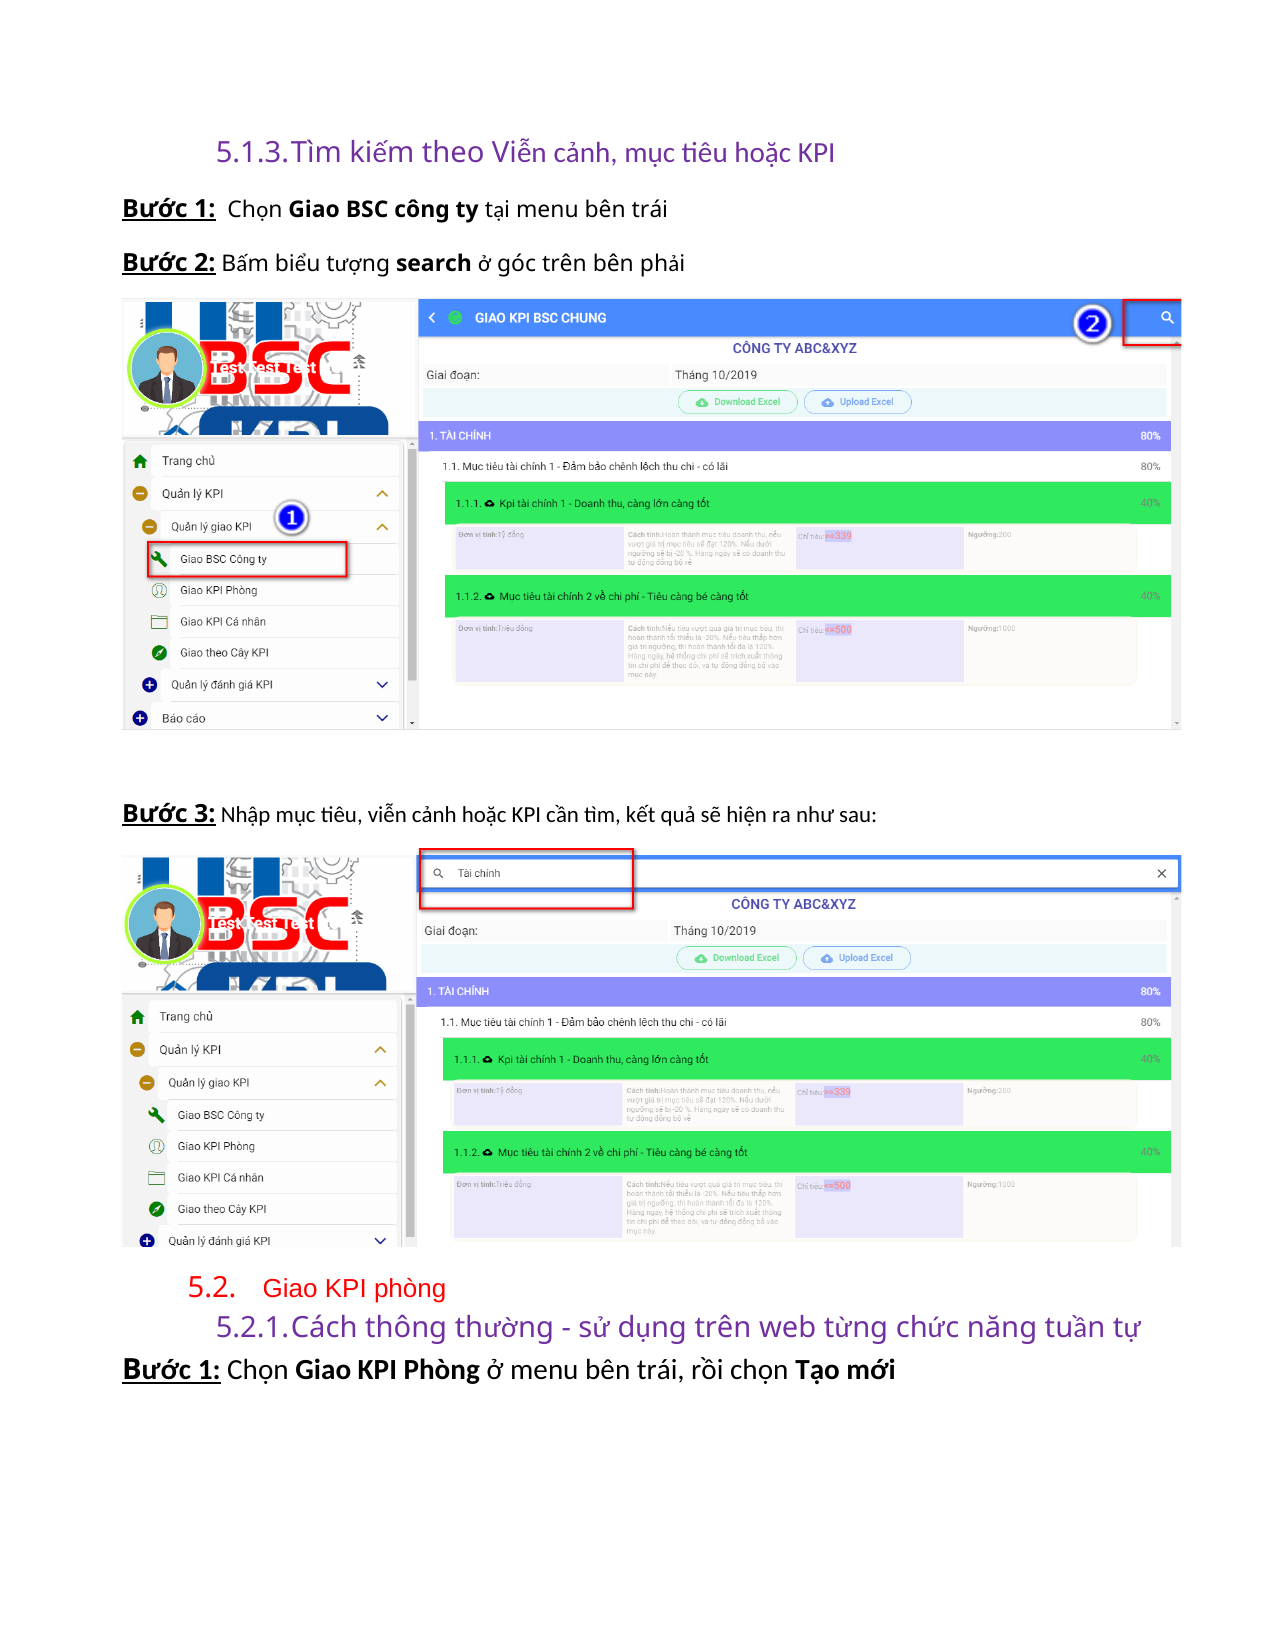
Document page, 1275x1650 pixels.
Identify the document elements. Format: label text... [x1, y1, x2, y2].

list Cách thông thường - sử dụng trên web từng chức năng tuần tự [216, 1306, 1181, 1346]
text Bước 3: Nhập mục tiêu, viễn cảnh hoặc KPI cần tìm, kết quả sẽ hiện ra như sau: [122, 795, 1181, 829]
picture [121, 848, 1182, 1247]
picture [121, 297, 1182, 730]
list Bước 1: Chọn Giao KPI Phòng ở menu bên trái, rồi chọn Tạo mới [122, 1349, 1181, 1388]
list Tìm kiếm theo Viễn cảnh, mục tiêu hoặc KPI [216, 131, 1181, 171]
subtitle Giao KPI phòng [187, 1266, 1181, 1306]
text Bước 2: Bấm biểu tượng search ở góc trên bên phải [122, 244, 1181, 278]
text Bước 1: Chọn Giao BSC công ty tại menu bên trái [122, 191, 1181, 225]
